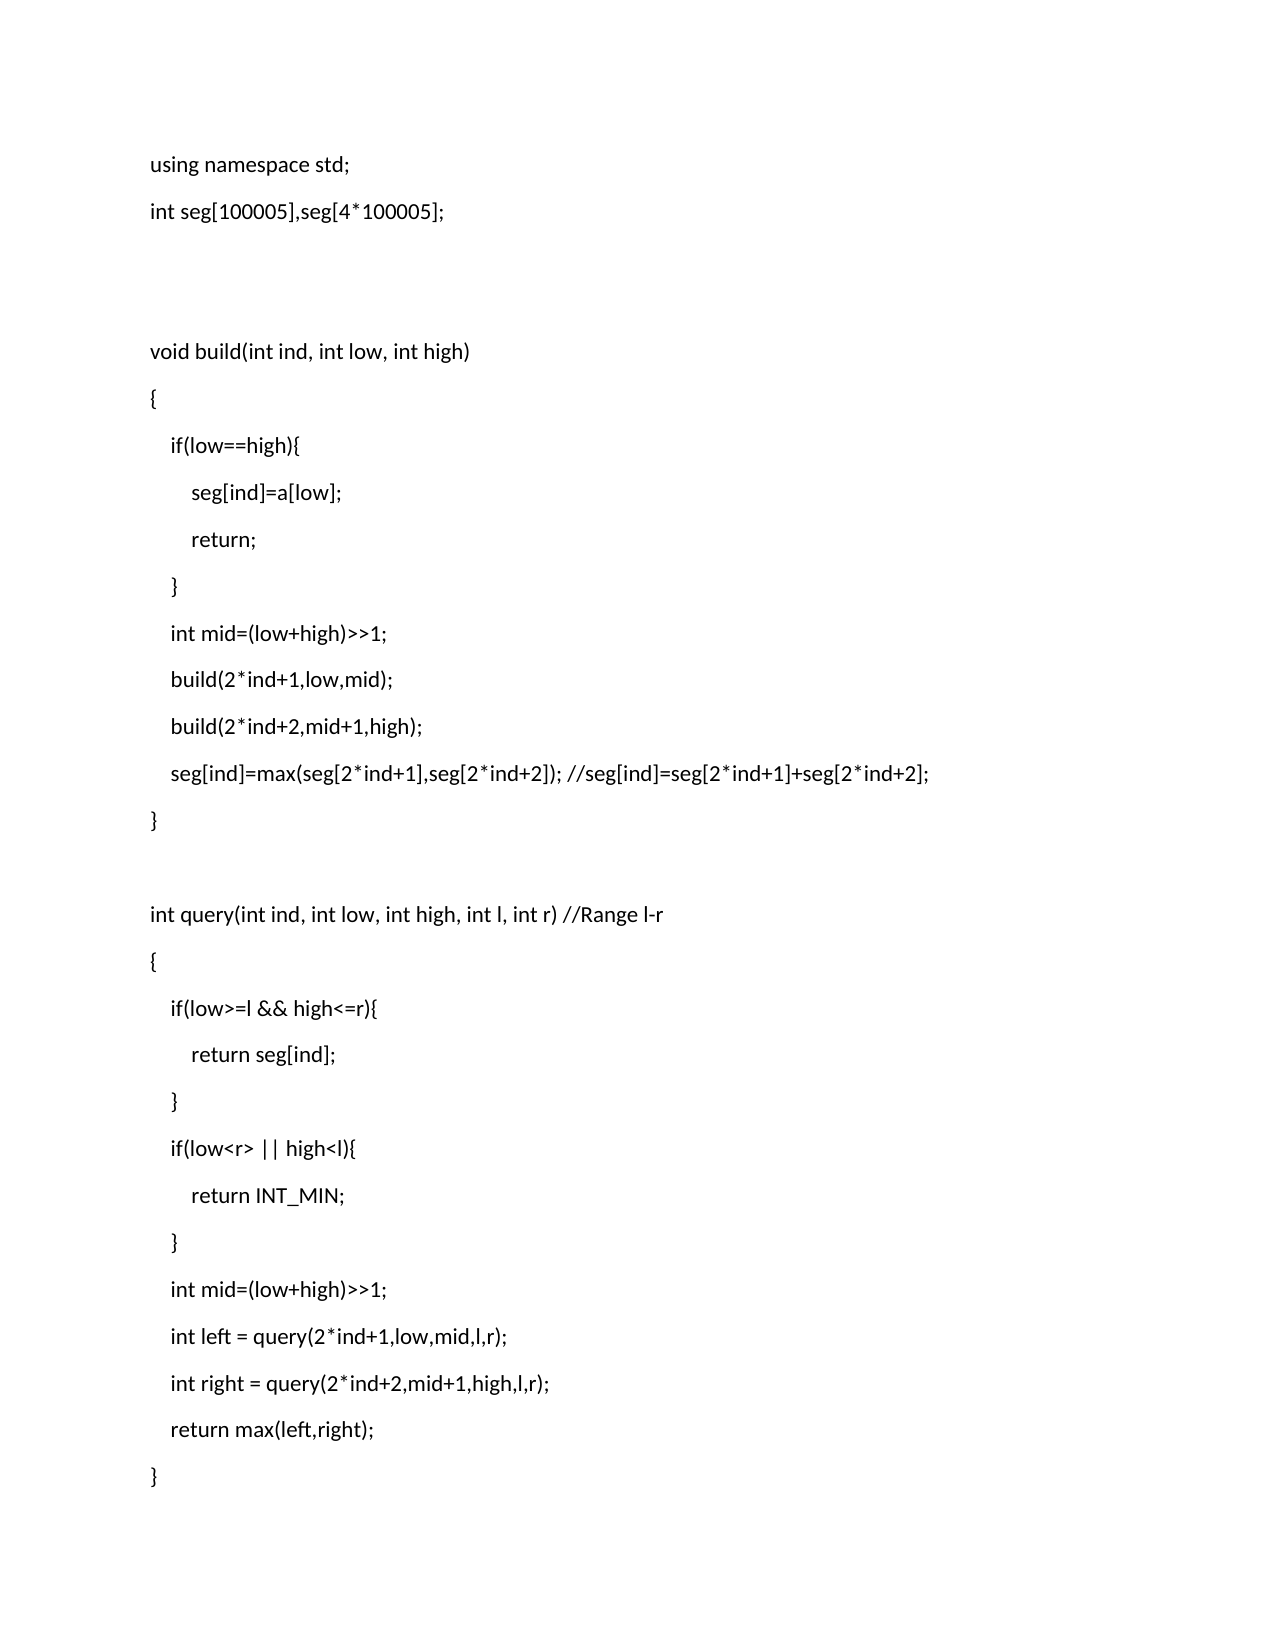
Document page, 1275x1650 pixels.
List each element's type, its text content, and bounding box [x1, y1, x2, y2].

text build(2*ind+1,low,mid); [150, 666, 1125, 694]
text void build(int ind, int low, int high) [150, 337, 1125, 366]
text build(2*ind+2,mid+1,high); [150, 712, 1125, 741]
text seg[ind]=a[low]; [150, 478, 1125, 506]
text return max(left,right); [150, 1416, 1125, 1444]
text } [150, 1228, 1125, 1256]
text } [150, 1462, 1125, 1491]
text return INT_MIN; [150, 1181, 1125, 1209]
text int query(int ind, int low, int high, int l, int r) //Range l-r [150, 900, 1125, 928]
text int mid=(low+high)>>1; [150, 619, 1125, 647]
text } [150, 1087, 1125, 1116]
text return seg[ind]; [150, 1041, 1125, 1069]
text { [150, 384, 1125, 412]
text if(low<r> || high<l){ [150, 1134, 1125, 1162]
text int mid=(low+high)>>1; [150, 1275, 1125, 1303]
text } [150, 806, 1125, 834]
text if(low==high){ [150, 431, 1125, 459]
text seg[ind]=max(seg[2*ind+1],seg[2*ind+2]); //seg[ind]=seg[2*ind+1]+seg[2*ind+2]; [150, 759, 1125, 787]
text int right = query(2*ind+2,mid+1,high,l,r); [150, 1369, 1125, 1397]
text { [150, 947, 1125, 975]
text int left = query(2*ind+1,low,mid,l,r); [150, 1322, 1125, 1350]
text return; [150, 525, 1125, 553]
text if(low>=l && high<=r){ [150, 994, 1125, 1022]
text int seg[100005],seg[4*100005]; [150, 197, 1125, 225]
text using namespace std; [150, 150, 1125, 178]
text } [150, 572, 1125, 600]
